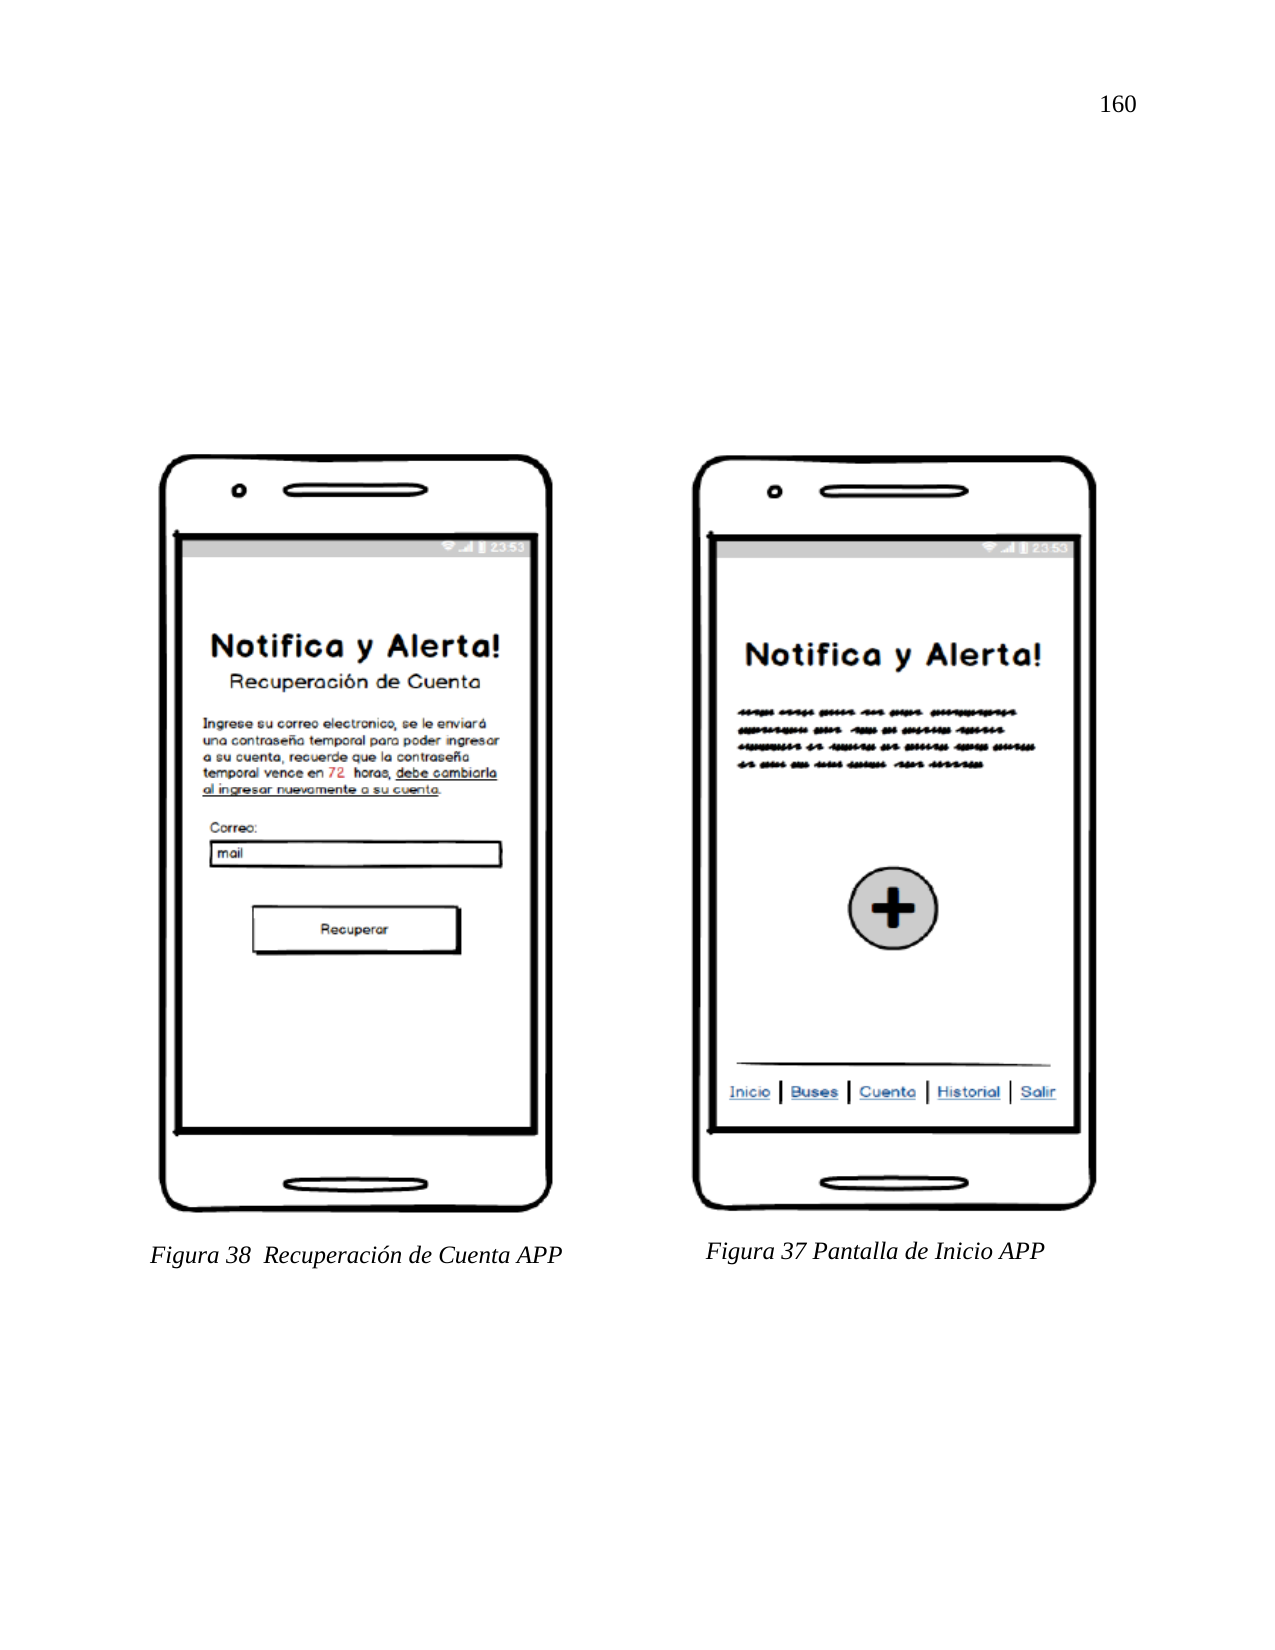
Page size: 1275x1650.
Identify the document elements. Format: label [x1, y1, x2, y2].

picture [690, 450, 1104, 1218]
picture [150, 449, 564, 1218]
